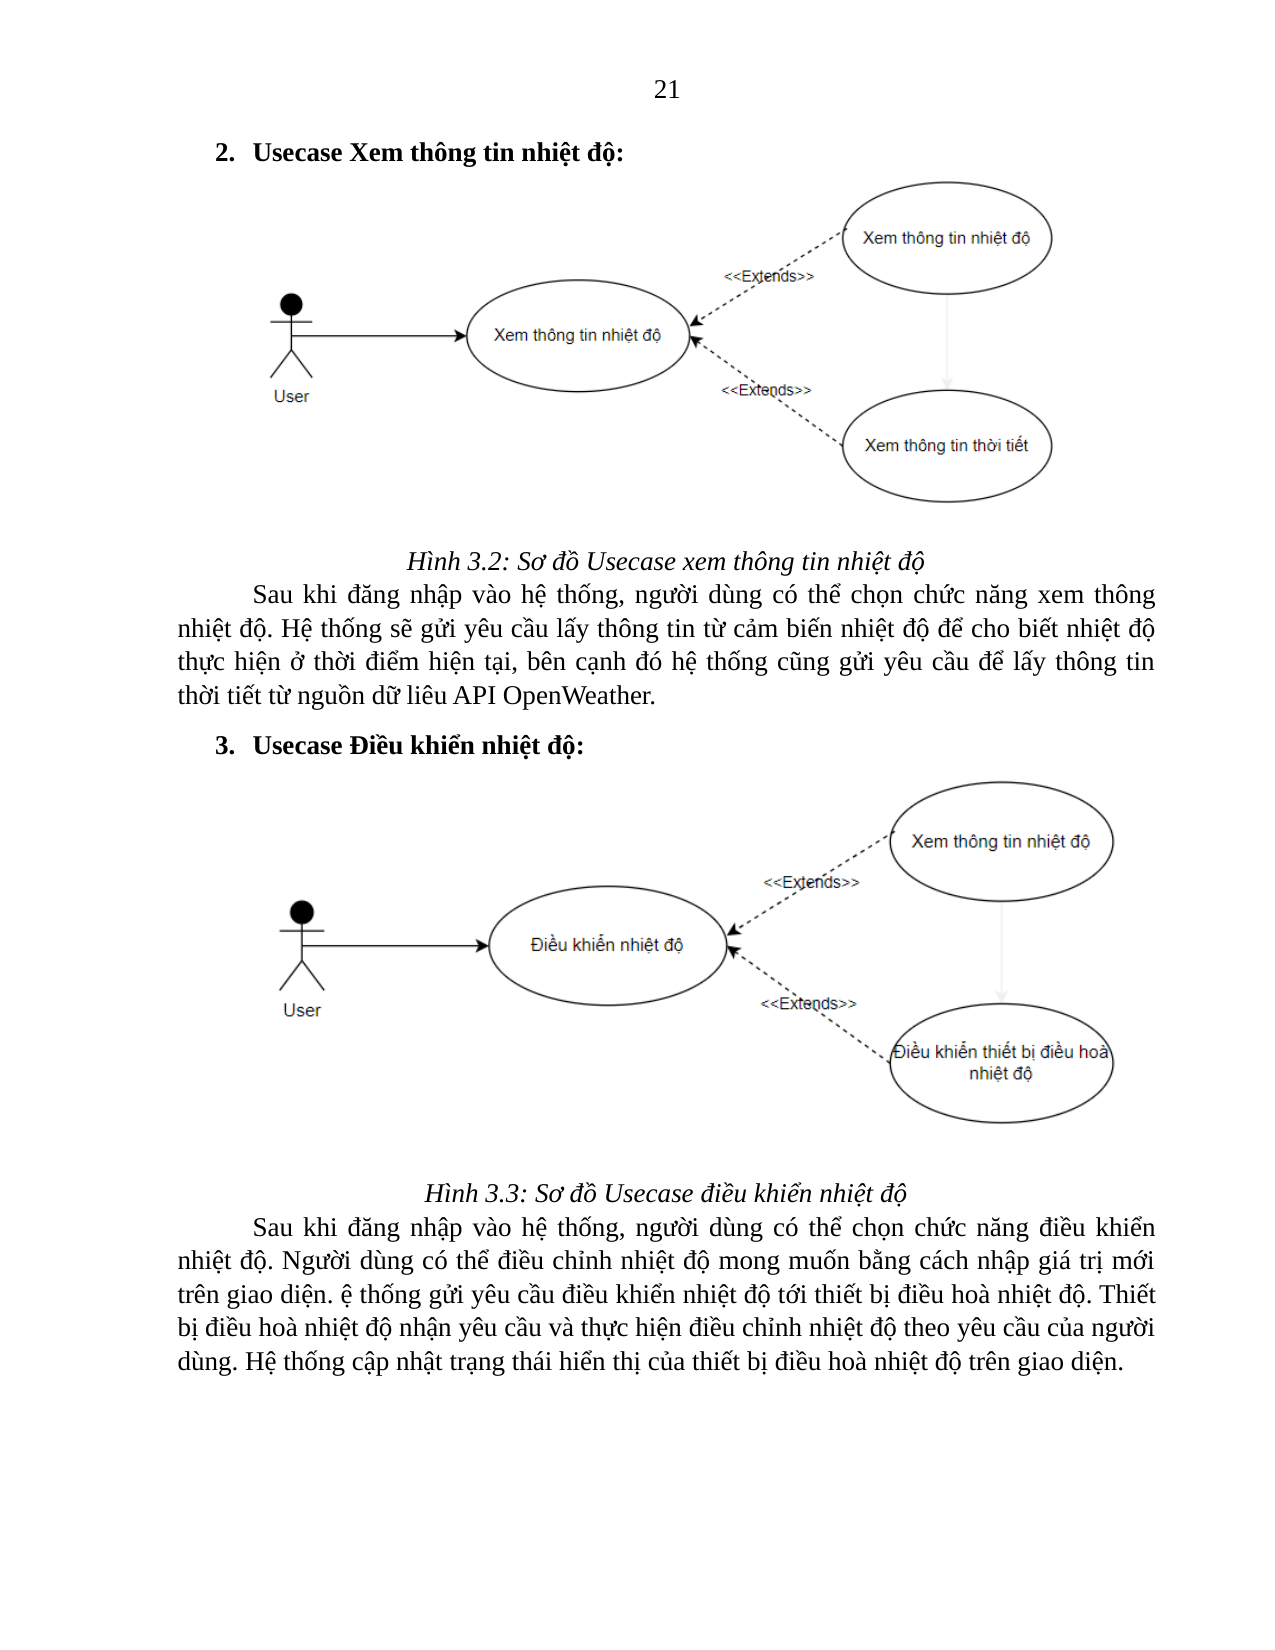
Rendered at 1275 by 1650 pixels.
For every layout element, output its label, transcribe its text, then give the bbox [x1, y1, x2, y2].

subtitle Hình 3.2: Sơ đồ Usecase xem thông tin nhiệt độ [177, 545, 1157, 576]
text Sau khi đăng nhập vào hệ thống, người dùng có thể chọn chức năng xem thông nhiệt độ. Hệ thống sẽ gửi yêu cầu lấy thông tin từ cảm biến nhiệt độ để cho biết nhiệt độ thực hiện ở thời điểm hiện tại, bên cạnh đó hệ thống cũng gửi yêu cầu để lấy thông tin thời tiết từ nguồn dữ liêu API OpenWeather. [177, 578, 1157, 710]
picture [260, 762, 1149, 1158]
subtitle Usecase Điều khiển nhiệt độ: [215, 729, 1157, 760]
picture [242, 169, 1092, 526]
text Sau khi đăng nhập vào hệ thống, người dùng có thể chọn chức năng điều khiển nhiệt độ. Người dùng có thể điều chỉnh nhiệt độ mong muốn bằng cách nhập giá trị mới trên giao diện. ệ thống gửi yêu cầu điều khiển nhiệt độ tới thiết bị điều hoà nhiệt độ. Thiết bị điều hoà nhiệt độ nhận yêu cầu và thực hiện điều chỉnh nhiệt độ theo yêu cầu của người dùng. Hệ thống cập nhật trạng thái hiển thị của thiết bị điều hoà nhiệt độ trên giao diện. [177, 1211, 1157, 1376]
subtitle Usecase Xem thông tin nhiệt độ: [215, 136, 1157, 167]
subtitle Hình 3.3: Sơ đồ Usecase điều khiển nhiệt độ [177, 1177, 1157, 1208]
